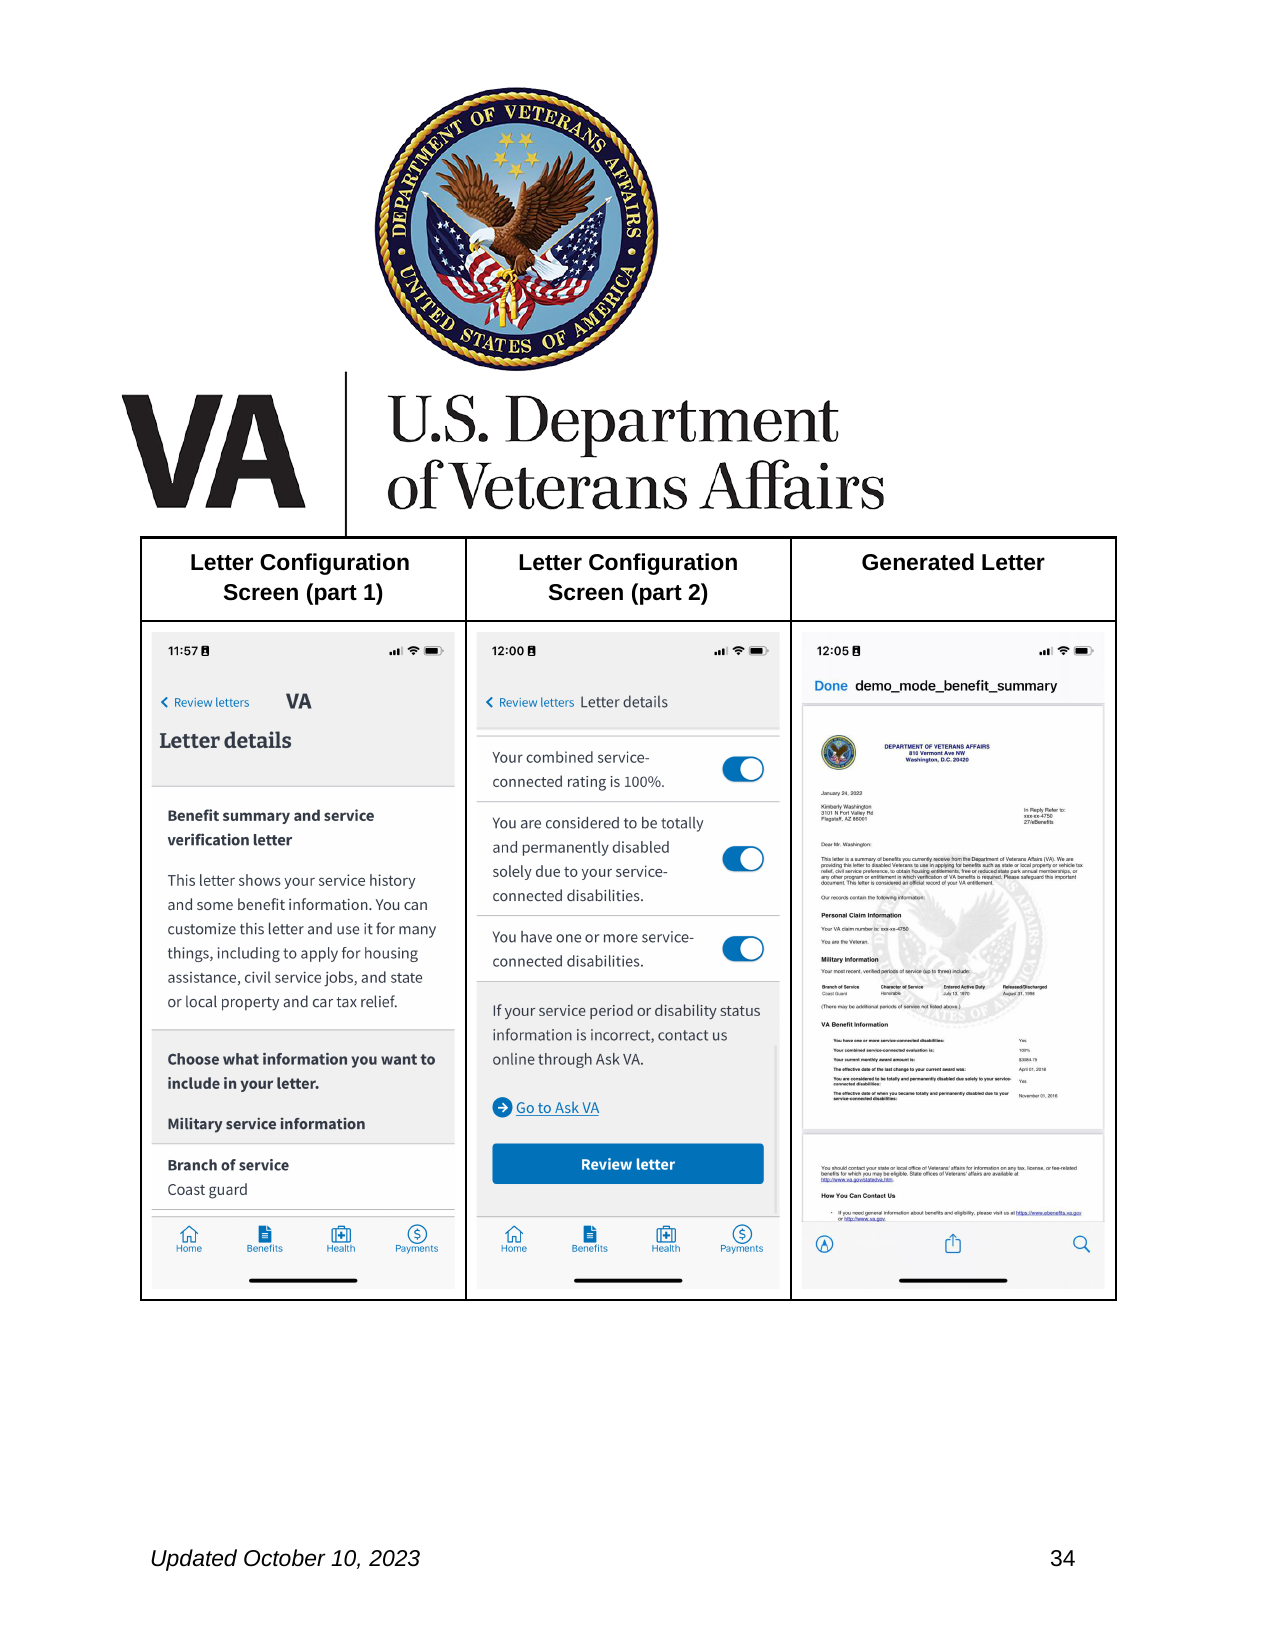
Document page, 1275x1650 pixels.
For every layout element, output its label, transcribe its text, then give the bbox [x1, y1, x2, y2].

picture [476, 632, 780, 1289]
picture [801, 632, 1105, 1289]
table_cell [792, 622, 1115, 1299]
table_header Generated Letter [792, 539, 1115, 620]
table_cell [142, 622, 465, 1299]
table_header Letter Configuration Screen (part 1) [142, 539, 465, 620]
picture [151, 632, 455, 1289]
picture [121, 75, 884, 537]
table_cell [467, 622, 790, 1299]
table_header Letter Configuration Screen (part 2) [467, 539, 790, 620]
